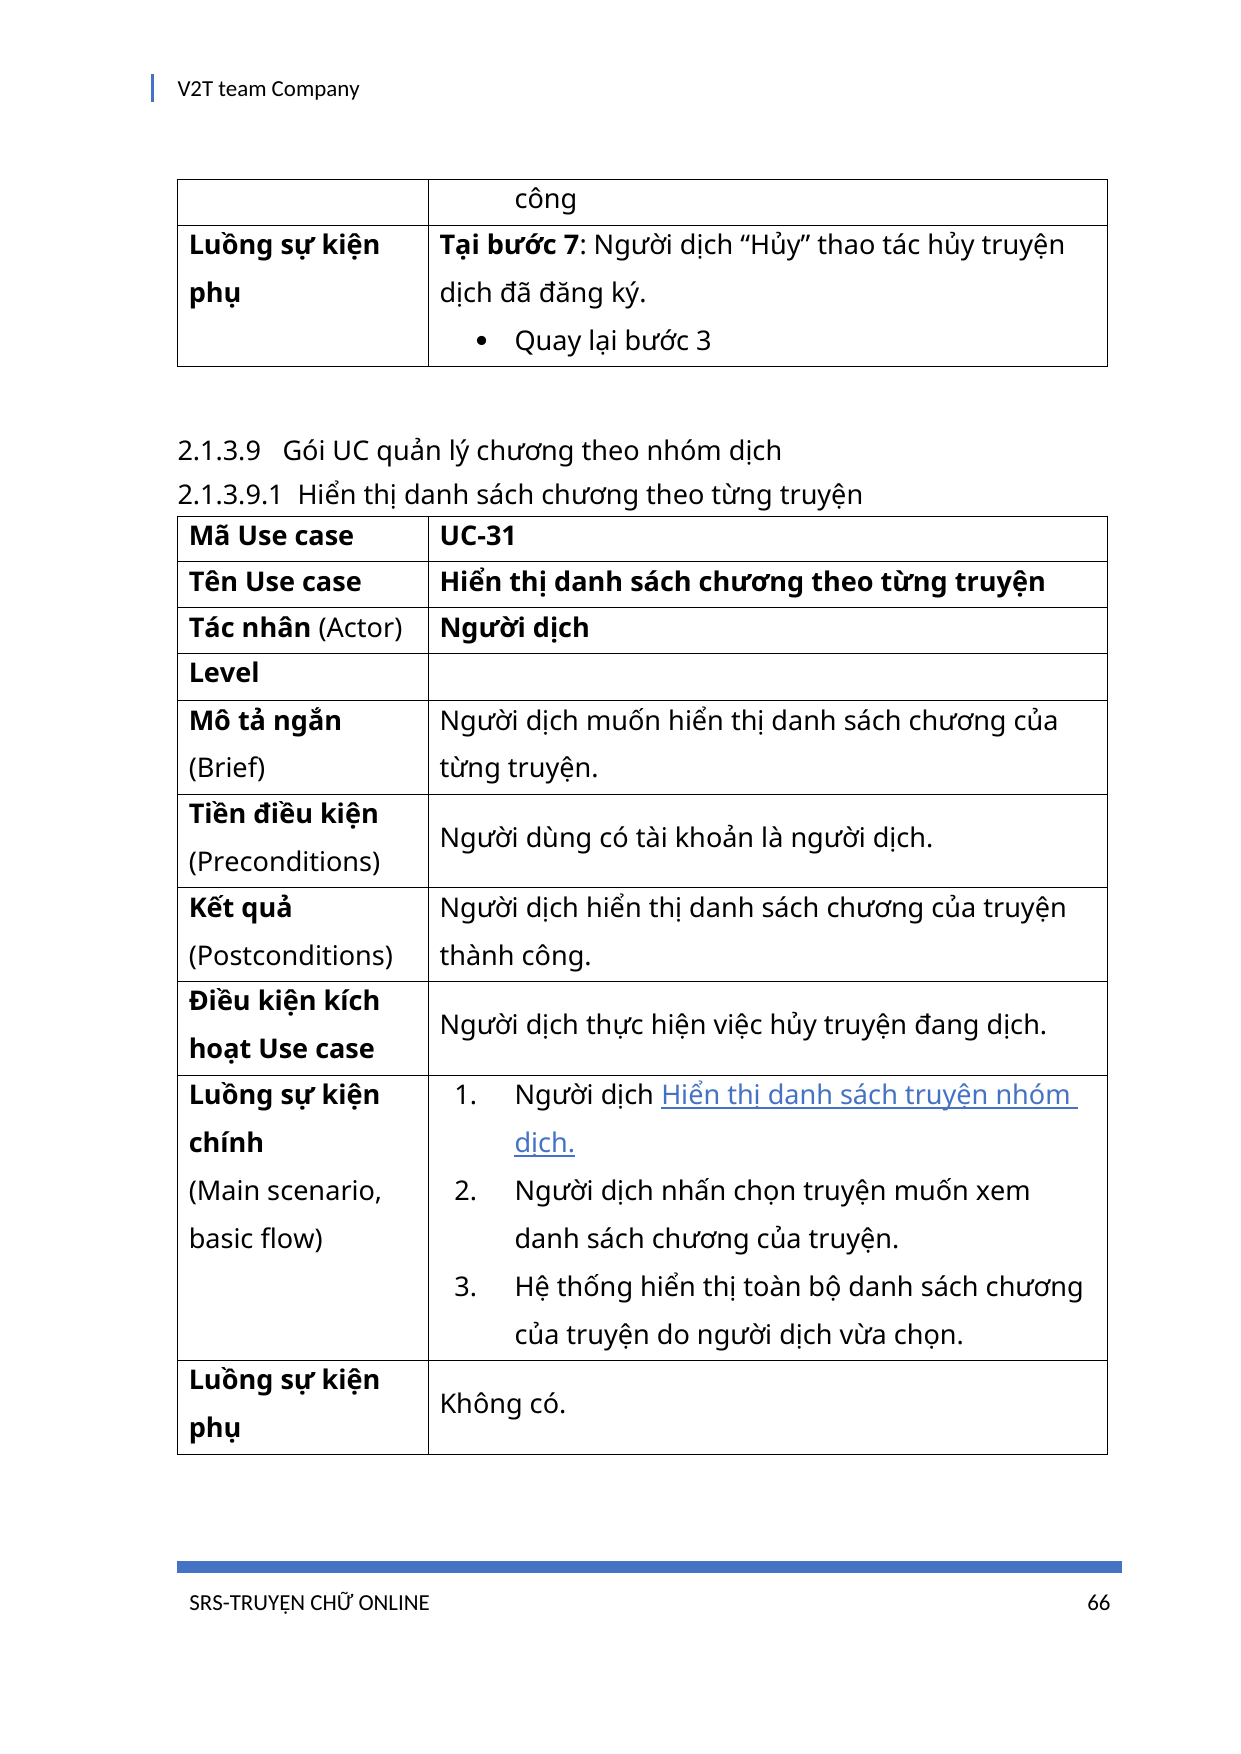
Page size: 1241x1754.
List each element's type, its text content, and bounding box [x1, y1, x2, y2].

subtitle Hiển thị danh sách chương theo từng truyện [177, 476, 1122, 513]
table_cell Luồng sự kiện phụ [178, 1361, 428, 1453]
table_cell Tại bước 7: Người dịch “Hủy” thao tác hủy truyện dịch đã đăng ký. Quay lại bước 3 [429, 226, 1107, 366]
table_cell Hiển thị danh sách chương theo từng truyện [429, 562, 1107, 607]
table_cell Người dịch hiển thị danh sách chương của truyện thành công. [429, 888, 1107, 981]
table_cell Tiền điều kiện (Preconditions) [178, 795, 428, 887]
table_cell Tác nhân (Actor) [178, 608, 428, 653]
table_cell Người dịch thực hiện việc hủy truyện đang dịch. [429, 982, 1107, 1074]
subtitle Gói UC quản lý chương theo nhóm dịch [177, 432, 1122, 469]
table_cell Người dịch Hiển thị danh sách truyện nhóm dịch. Người dịch nhấn chọn truyện muốn xem danh sách chương của truyện. Hệ thống hiển thị toàn bộ danh sách chương của truyện do người dịch vừa chọn. [429, 1076, 1107, 1360]
table_cell Người dùng có tài khoản là người dịch. [429, 795, 1107, 887]
table_cell Luồng sự kiện phụ [178, 226, 428, 366]
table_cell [178, 180, 428, 224]
table_cell [429, 654, 1107, 700]
table_cell Người dịch [429, 608, 1107, 653]
table_cell Level [178, 654, 428, 700]
table_cell Mô tả ngắn (Brief) [178, 701, 428, 793]
table_cell Luồng sự kiện chính (Main scenario, basic flow) [178, 1076, 428, 1360]
table_cell Điều kiện kích hoạt Use case [178, 982, 428, 1074]
table_header UC-31 [429, 517, 1107, 561]
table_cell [429, 180, 1107, 224]
table_cell Tên Use case [178, 562, 428, 607]
table_cell Người dịch muốn hiển thị danh sách chương của từng truyện. [429, 701, 1107, 793]
table_header Mã Use case [178, 517, 428, 561]
table_cell Kết quả (Postconditions) [178, 888, 428, 981]
table_cell Không có. [429, 1361, 1107, 1453]
